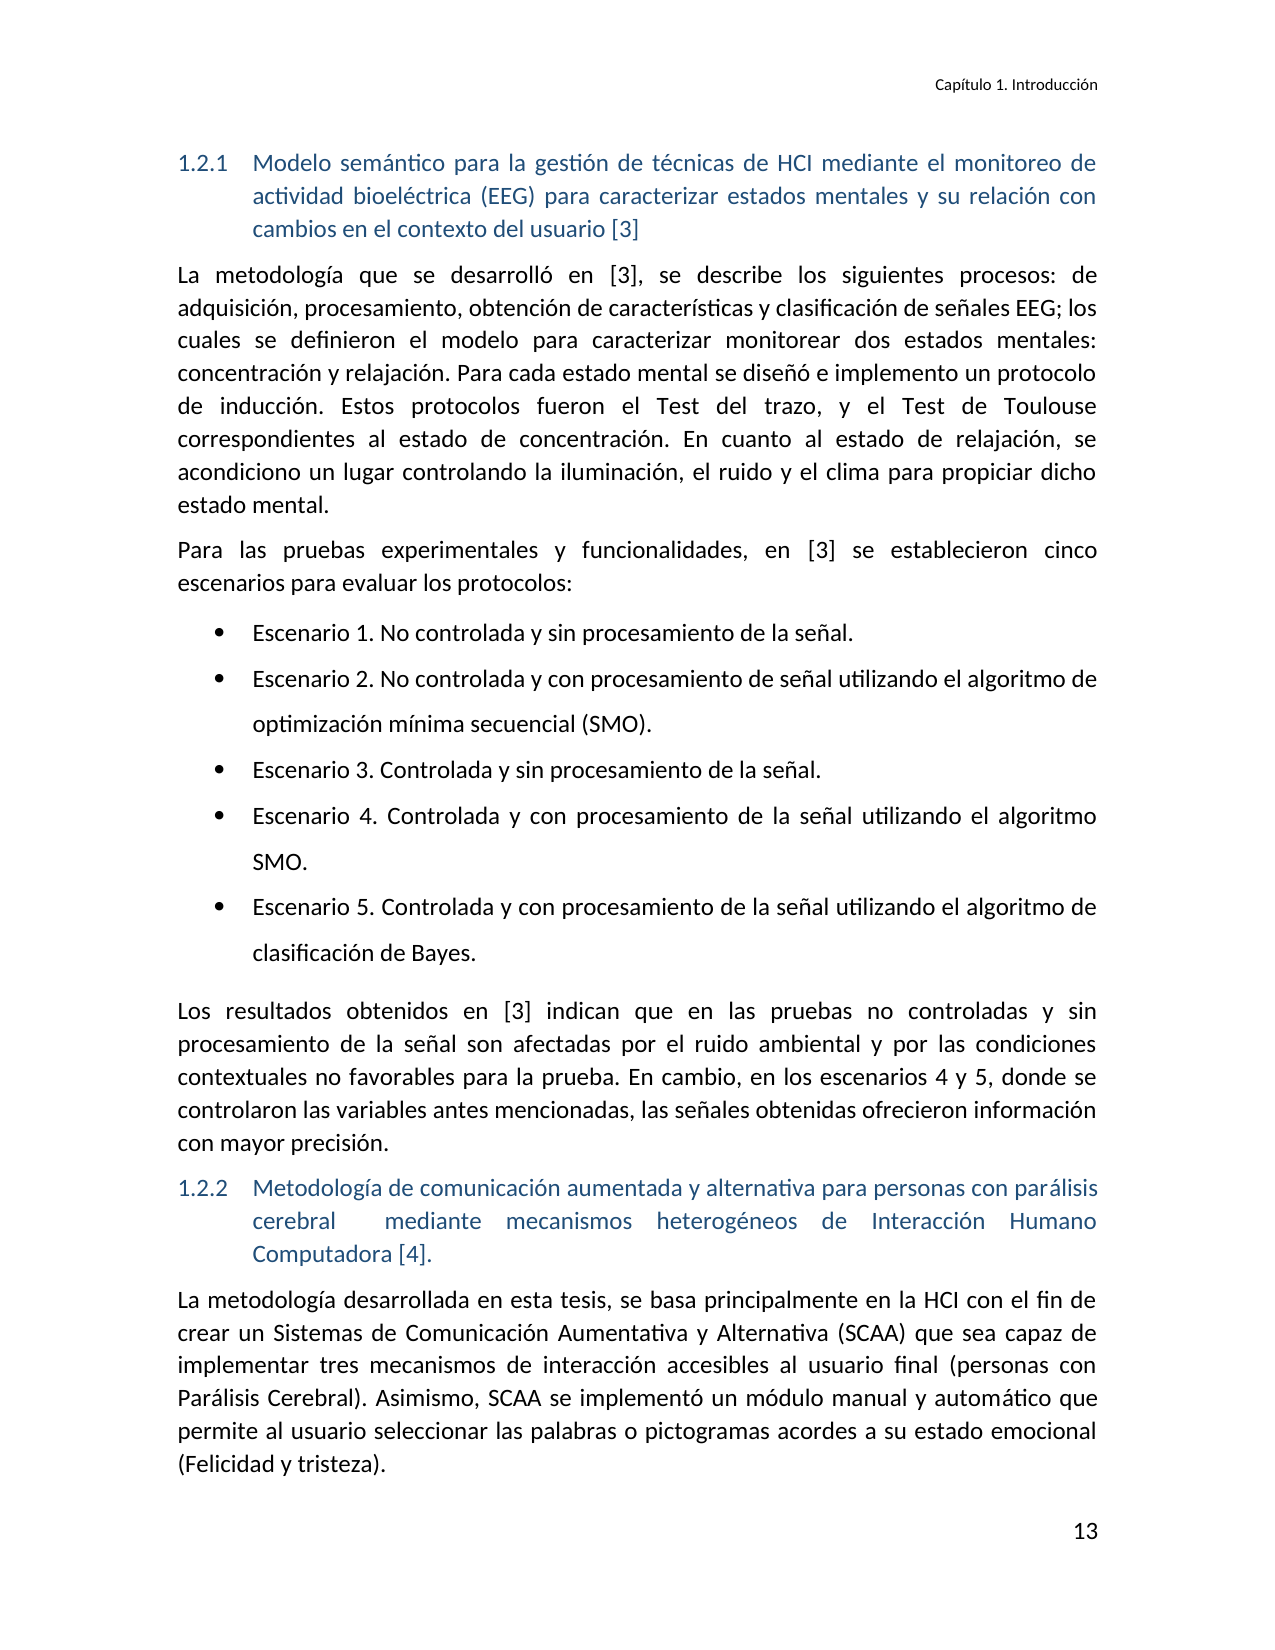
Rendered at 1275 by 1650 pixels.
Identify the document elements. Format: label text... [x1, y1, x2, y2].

list Escenario 4. Controlada y con procesamiento de la señal utilizando el algoritmo SMO. [215, 800, 1098, 876]
list Escenario 2. No controlada y con procesamiento de señal utilizando el algoritmo de optimización mínima secuencial (SMO). [215, 663, 1098, 739]
list Escenario 1. No controlada y sin procesamiento de la señal. [215, 617, 1098, 648]
list Escenario 3. Controlada y sin procesamiento de la señal. [215, 754, 1098, 785]
list Escenario 5. Controlada y con procesamiento de la señal utilizando el algoritmo de clasificación de Bayes. [215, 892, 1098, 968]
text La metodología que se desarrolló en [3], se describe los siguientes procesos: de adquisición, procesamiento, obtención de características y clasificación de señales EEG; los cuales se definieron el modelo para caracterizar monitorear dos estados mentales: concentración y relajación. Para cada estado mental se diseñó e implemento un protocolo de inducción. Estos protocolos fueron el Test del trazo, y el Test de Toulouse correspondientes al estado de concentración. En cuanto al estado de relajación, se acondiciono un lugar controlando la iluminación, el ruido y el clima para propiciar dicho estado mental. [177, 259, 1098, 520]
text La metodología desarrollada en esta tesis, se basa principalmente en la HCI con el fin de crear un Sistemas de Comunicación Aumentativa y Alternativa (SCAA) que sea capaz de implementar tres mecanismos de interacción accesibles al usuario final (personas con Parálisis Cerebral). Asimismo, SCAA se implementó un módulo manual y automático que permite al usuario seleccionar las palabras o pictogramas acordes a su estado emocional (Felicidad y tristeza). [177, 1284, 1098, 1479]
text Para las pruebas experimentales y funcionalidades, en [3] se establecieron cinco escenarios para evaluar los protocolos: [177, 535, 1098, 598]
subtitle Modelo semántico para la gestión de técnicas de HCI mediante el monitoreo de actividad bioeléctrica (EEG) para caracterizar estados mentales y su relación con cambios en el contexto del usuario [3] [177, 148, 1098, 244]
text Los resultados obtenidos en [3] indican que en las pruebas no controladas y sin procesamiento de la señal son afectadas por el ruido ambiental y por las condiciones contextuales no favorables para la prueba. En cambio, en los escenarios 4 y 5, donde se controlaron las variables antes mencionadas, las señales obtenidas ofrecieron información con mayor precisión. [177, 996, 1098, 1158]
subtitle Metodología de comunicación aumentada y alternativa para personas con parálisis cerebral mediante mecanismos heterogéneos de Interacción Humano Computadora [4]. [177, 1173, 1098, 1269]
